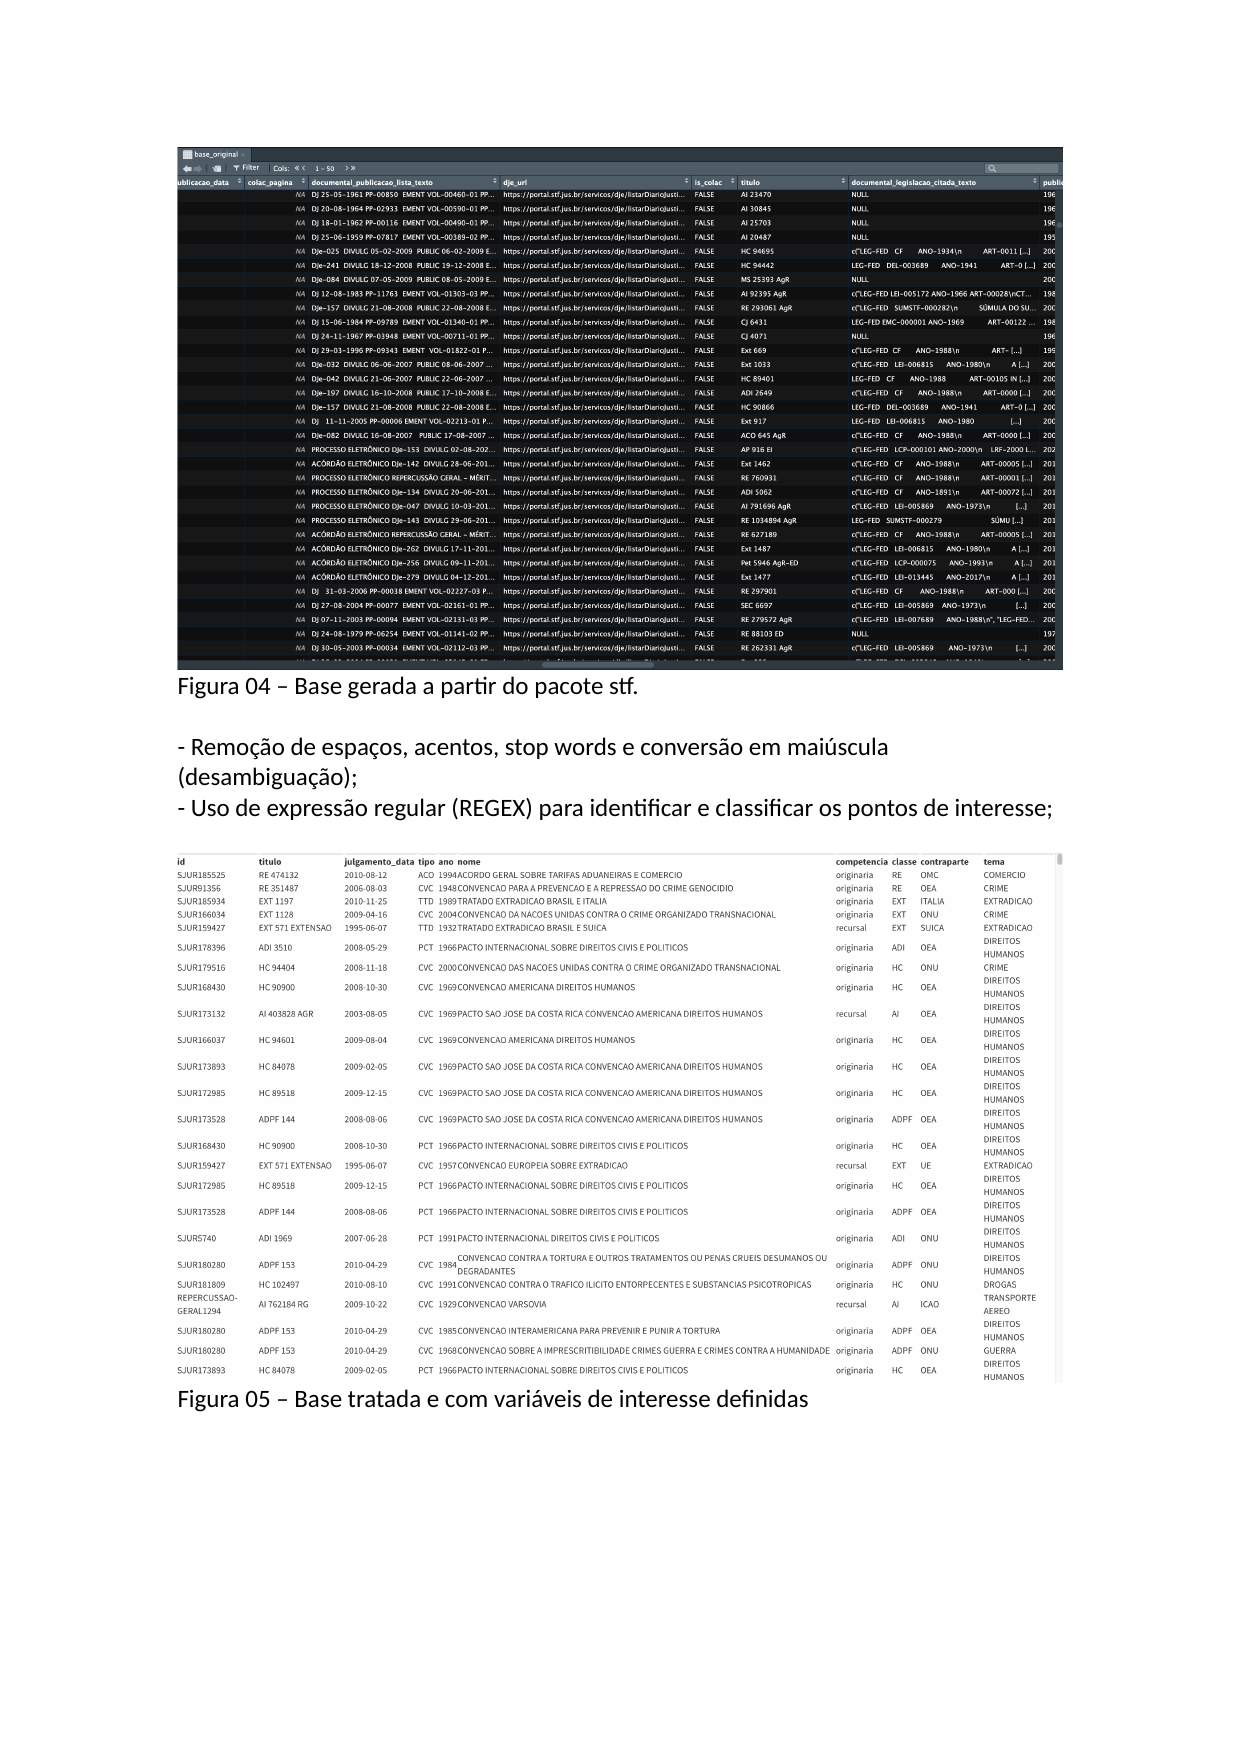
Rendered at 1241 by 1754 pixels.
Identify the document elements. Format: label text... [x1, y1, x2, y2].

text - Remoção de espaços, acentos, stop words e conversão em maiúscula (desambiguação); [177, 731, 1063, 792]
text Figura 04 – Base gerada a partir do pacote stf. [177, 670, 1063, 700]
picture [177, 147, 1063, 670]
text - Uso de expressão regular (REGEX) para identificar e classificar os pontos de interesse; [177, 792, 1063, 822]
text Figura 05 – Base tratada e com variáveis de interesse definidas [177, 1383, 1063, 1413]
picture [177, 853, 1063, 1383]
